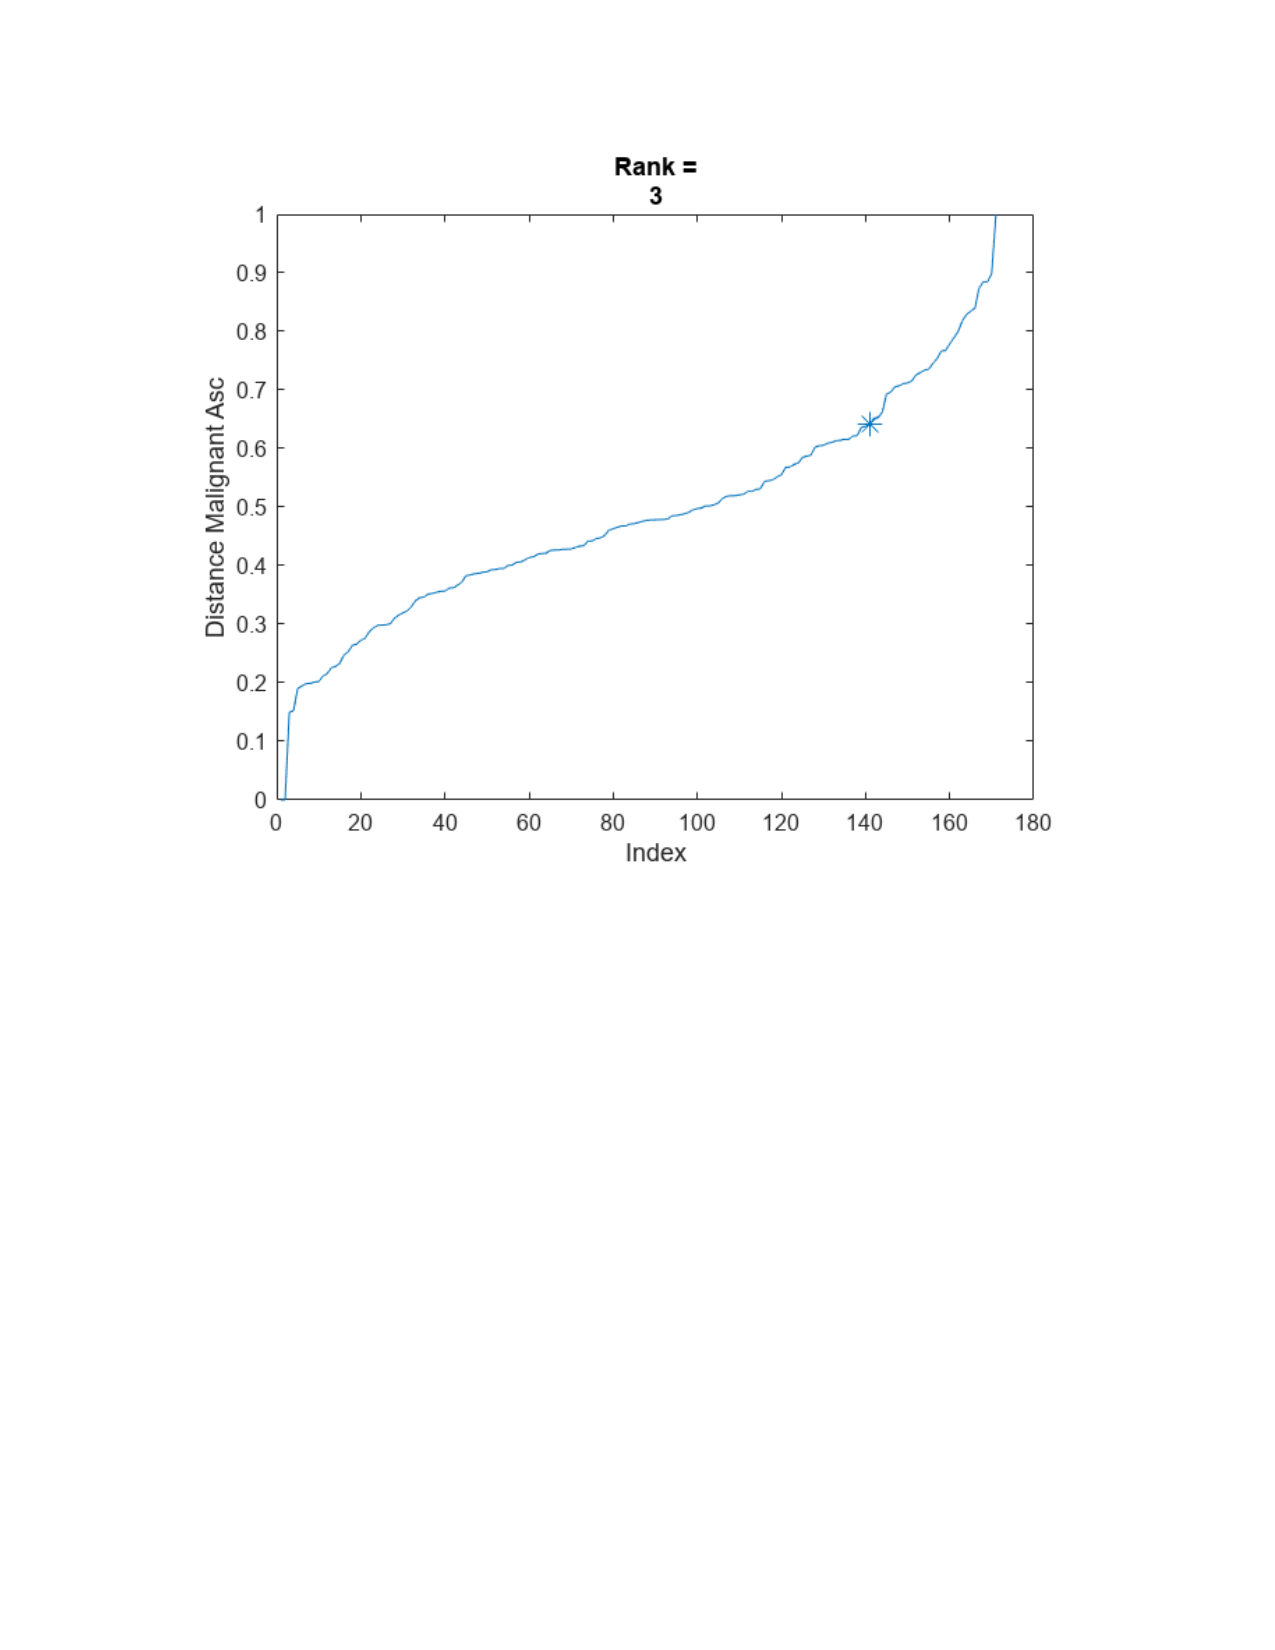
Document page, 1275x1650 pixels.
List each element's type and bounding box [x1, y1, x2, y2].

picture [150, 150, 1125, 881]
